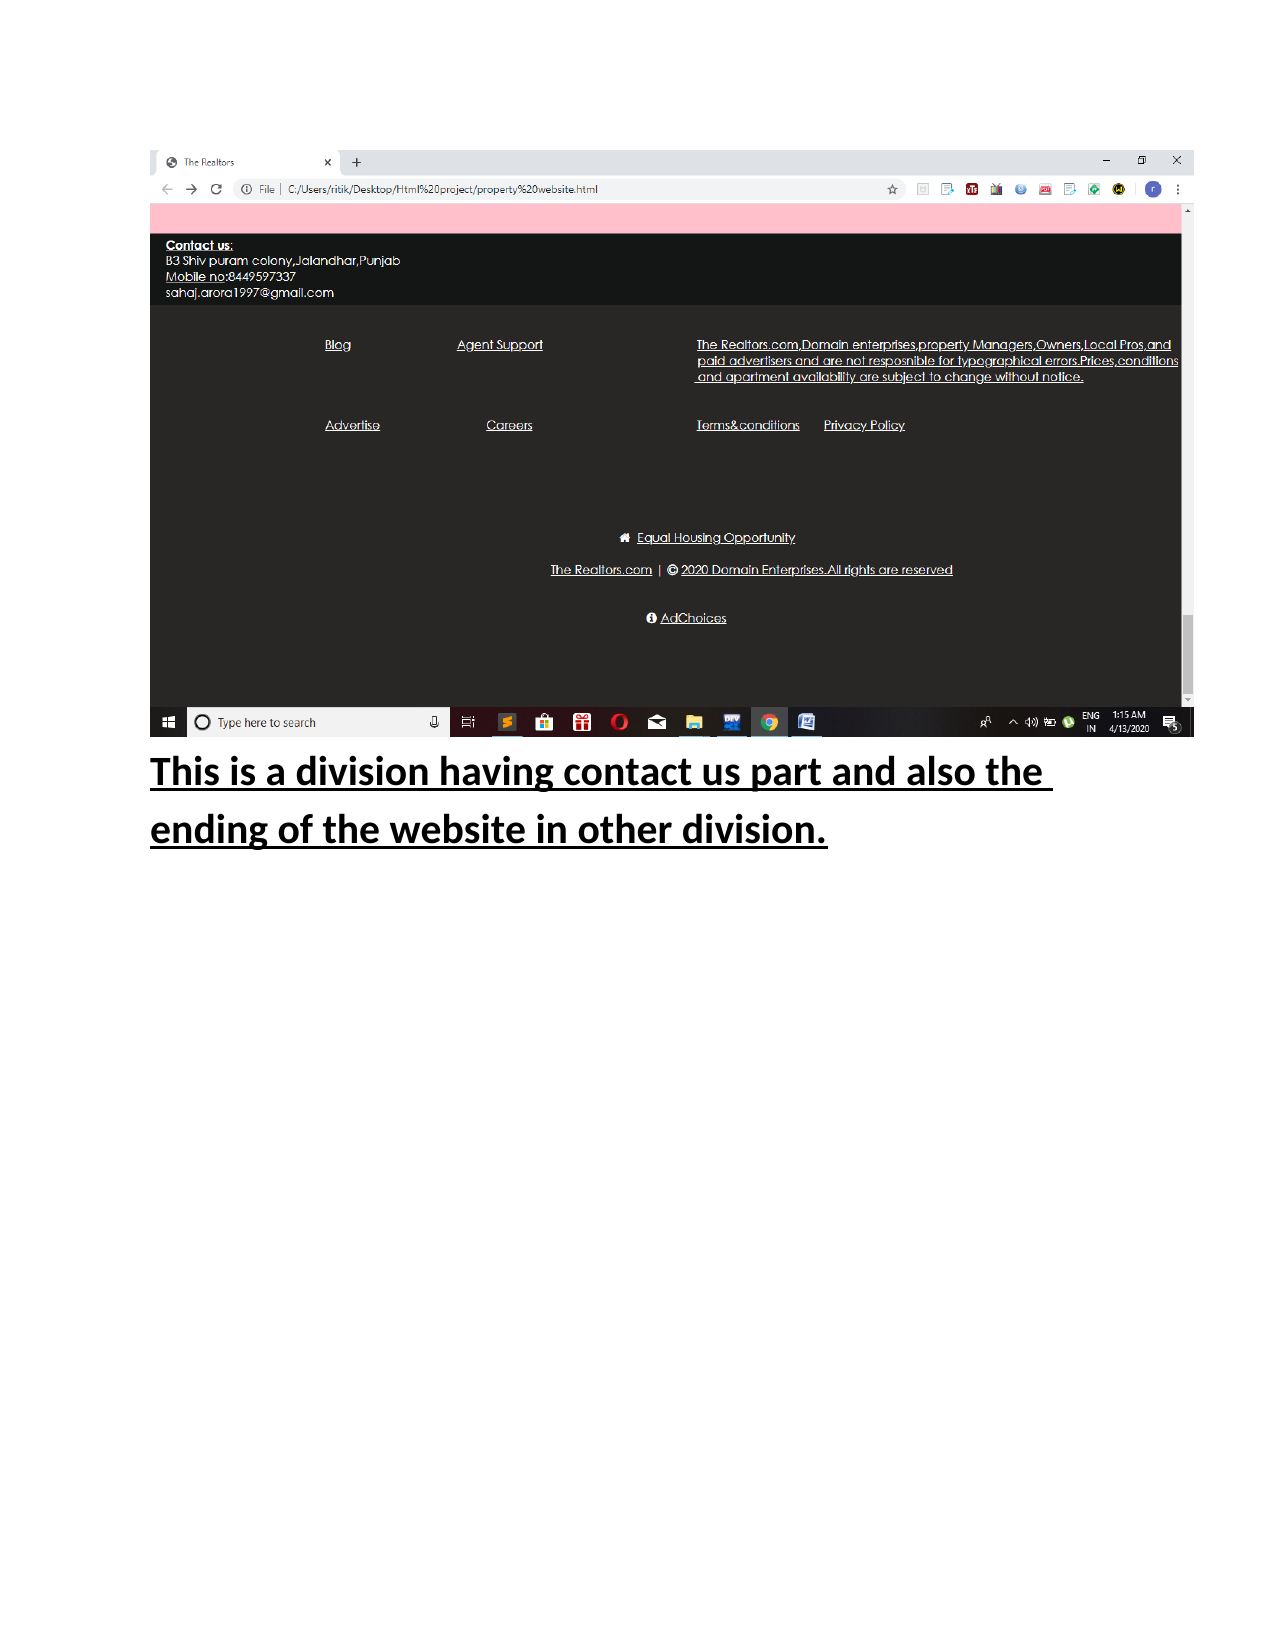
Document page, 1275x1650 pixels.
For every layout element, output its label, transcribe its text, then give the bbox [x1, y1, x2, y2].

text This is a division having contact us part and also the ending of the website in other division. [150, 737, 1125, 854]
picture [150, 150, 1194, 737]
